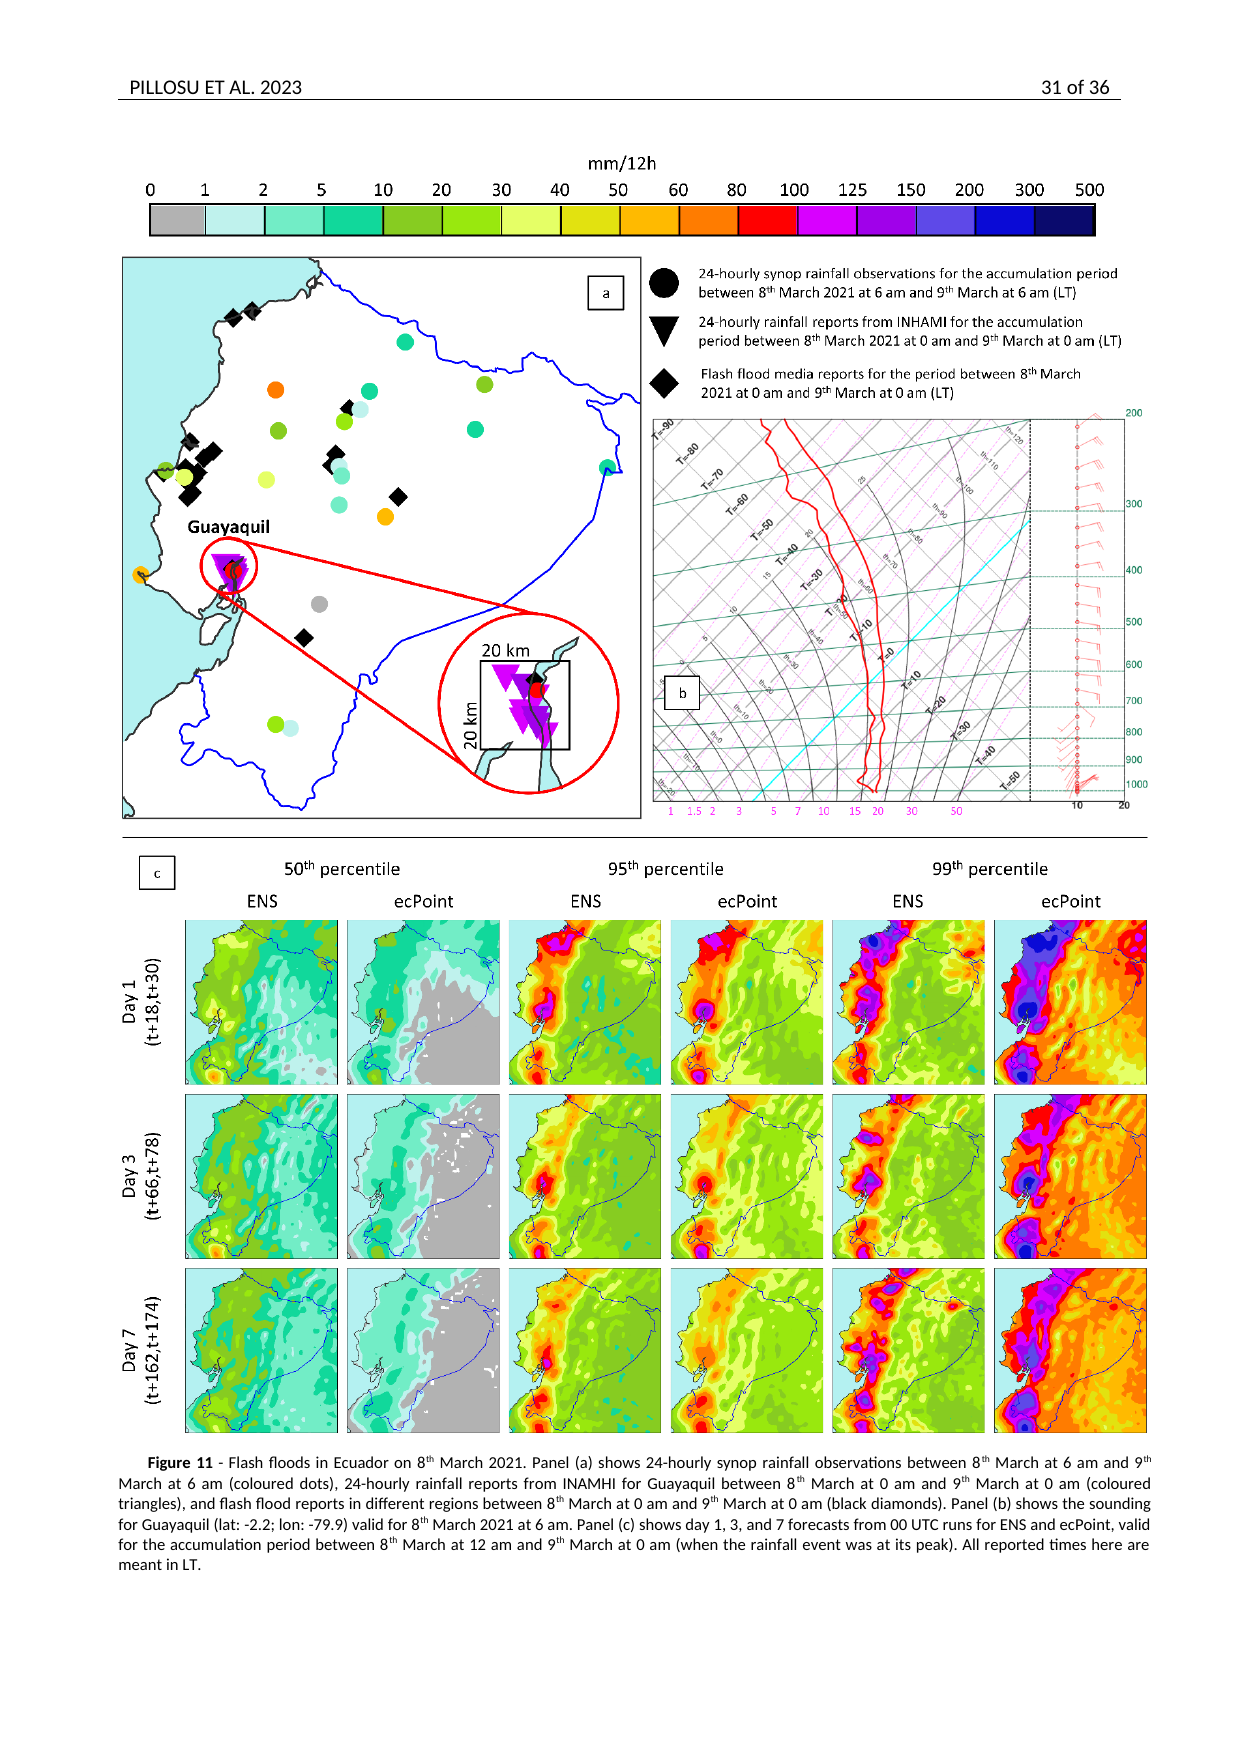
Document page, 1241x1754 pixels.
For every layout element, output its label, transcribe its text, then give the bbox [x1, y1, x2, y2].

picture [118, 151, 1152, 1441]
text Figure 11 - Flash floods in Ecuador on 8th March 2021. Panel (a) shows 24-hourly synop rainfall observations between 8th March at 6 am and 9th March at 6 am (coloured dots), 24-hourly rainfall reports from INAMHI for Guayaquil between 8th March at 0 am and 9th March at 0 am (coloured triangles), and flash flood reports in different regions between 8th March at 0 am and 9th March at 0 am (black diamonds). Panel (b) shows the sounding for Guayaquil (lat: -2.2; lon: -79.9) valid for 8th March 2021 at 6 am. Panel (c) shows day 1, 3, and 7 forecasts from 00 UTC runs for ENS and ecPoint, valid for the accumulation period between 8th March at 12 am and 9th March at 0 am (when the rainfall event was at its peak). All reported times here are meant in LT. [118, 1453, 1152, 1575]
